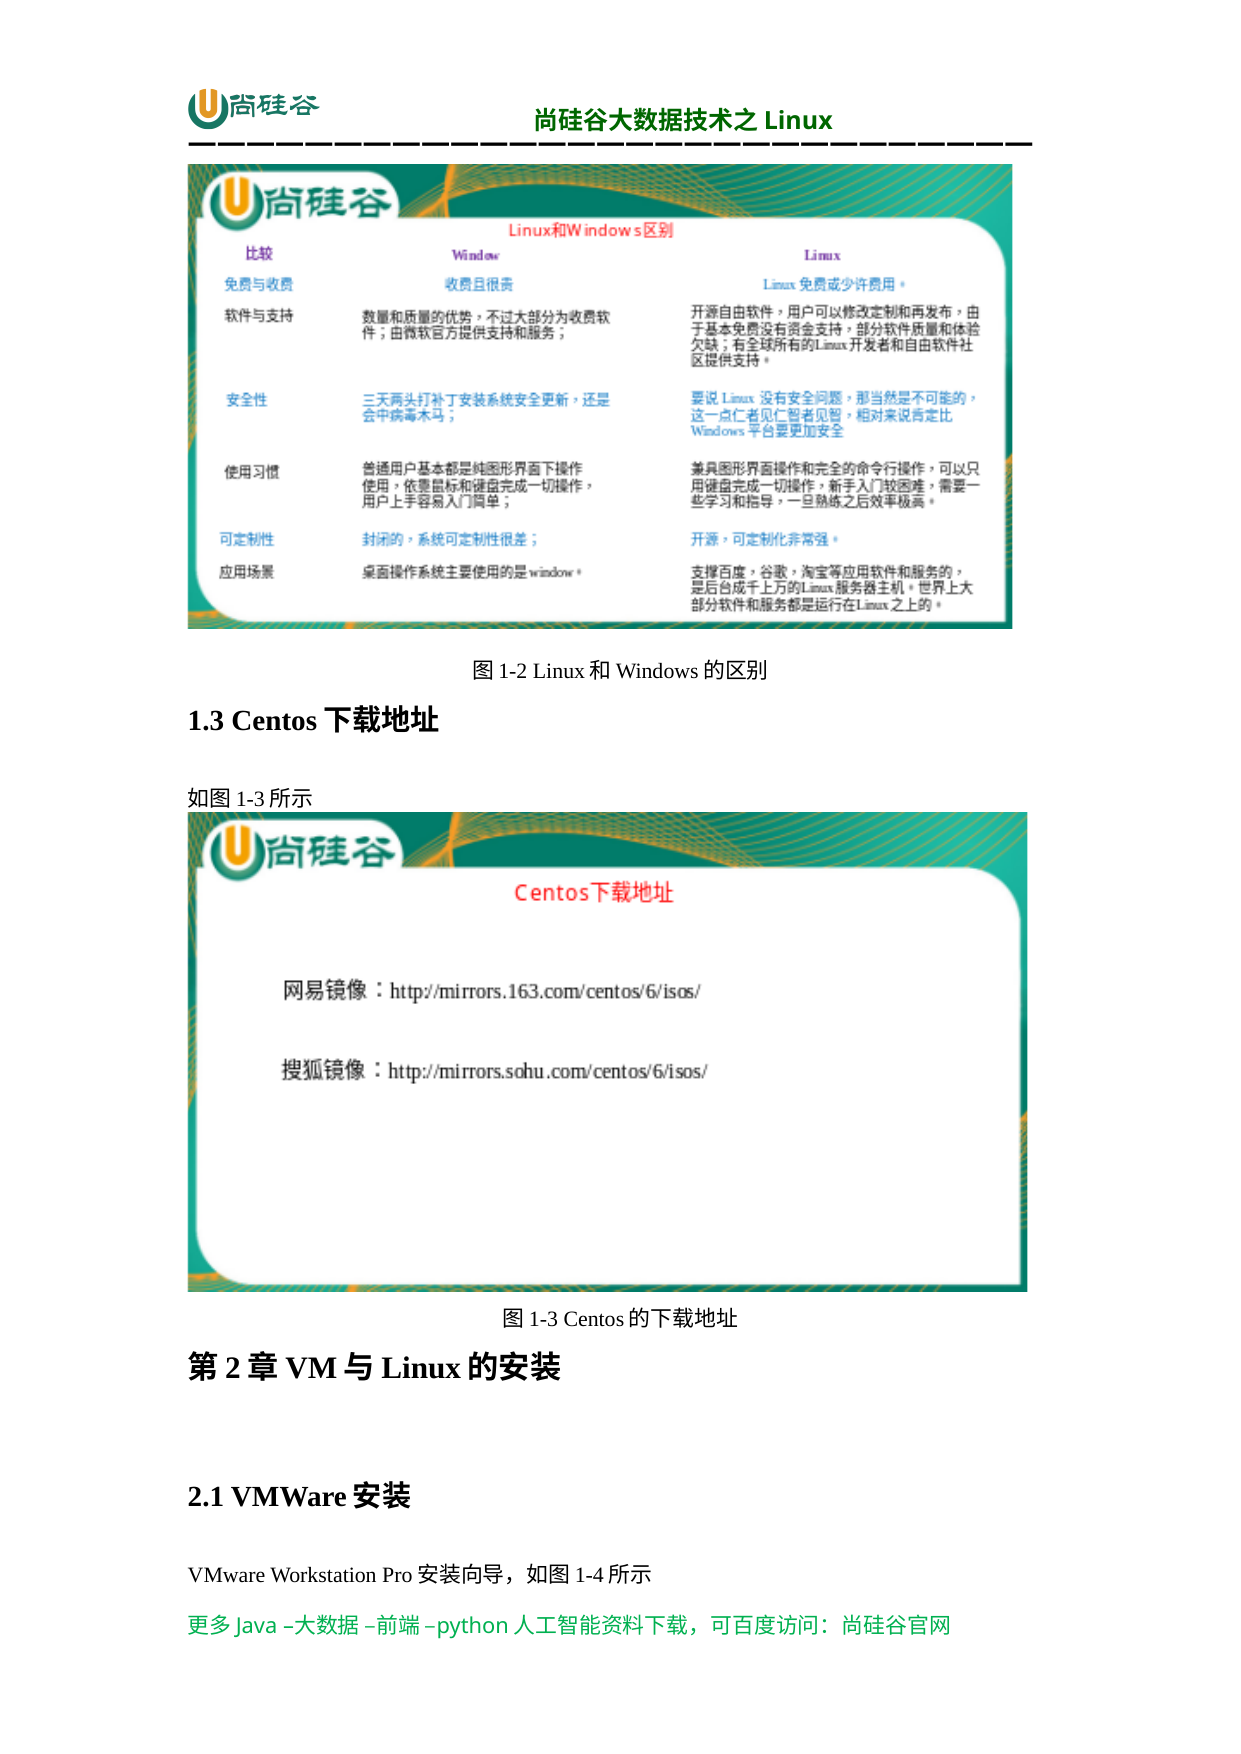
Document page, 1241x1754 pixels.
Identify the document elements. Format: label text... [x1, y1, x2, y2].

subtitle 2.1 VMWare安装 [187, 1461, 1053, 1526]
text 图1-3 Centos的下载地址 [187, 1300, 1053, 1333]
text VMware Workstation Pro安装向导，如图1-4所示 [187, 1556, 1053, 1589]
subtitle 第2章 VM与Linux的安装 [187, 1333, 1053, 1398]
text 图1-2 Linux和Windows的区别 [187, 652, 1053, 685]
picture [187, 88, 321, 130]
text 如图1-3所示 [187, 780, 1053, 813]
subtitle 1.3 Centos下载地址 [187, 685, 1053, 750]
